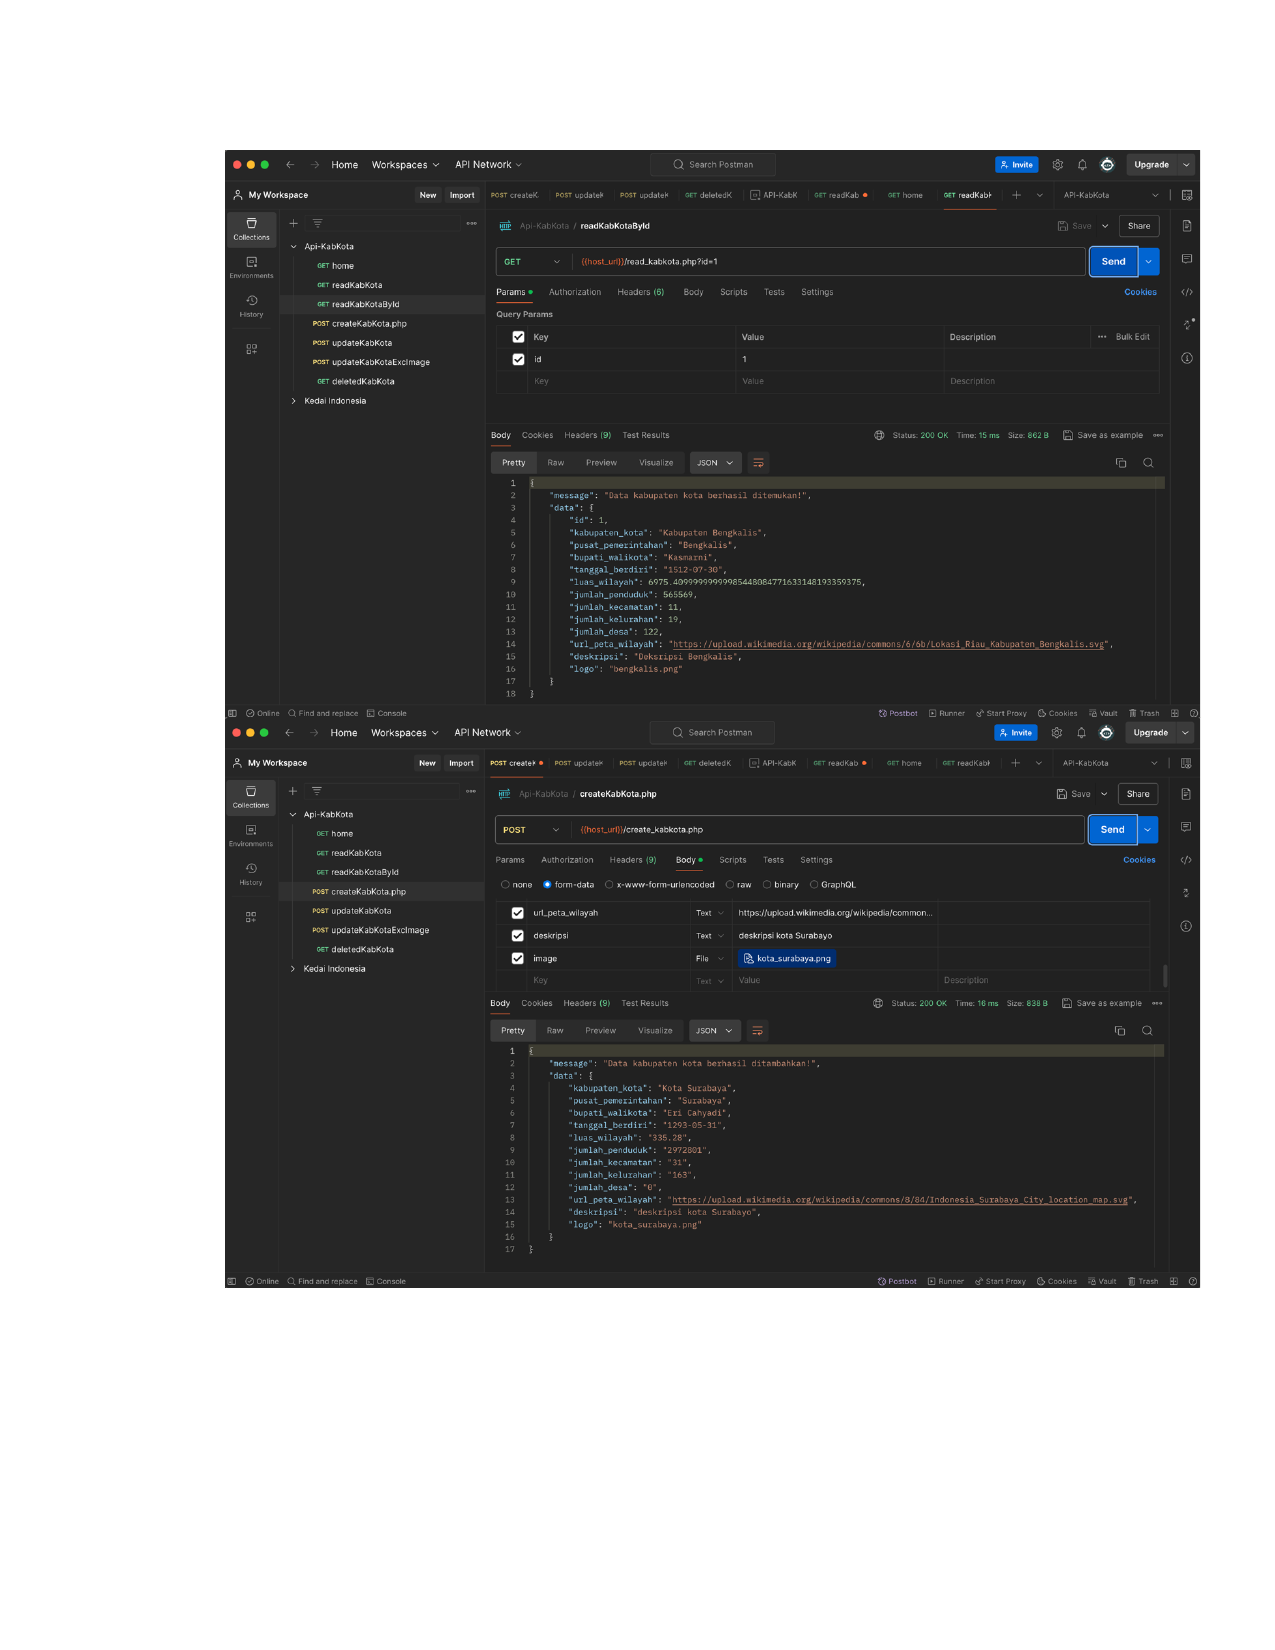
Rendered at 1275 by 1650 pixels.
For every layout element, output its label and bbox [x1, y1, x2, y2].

picture [225, 150, 1200, 1288]
